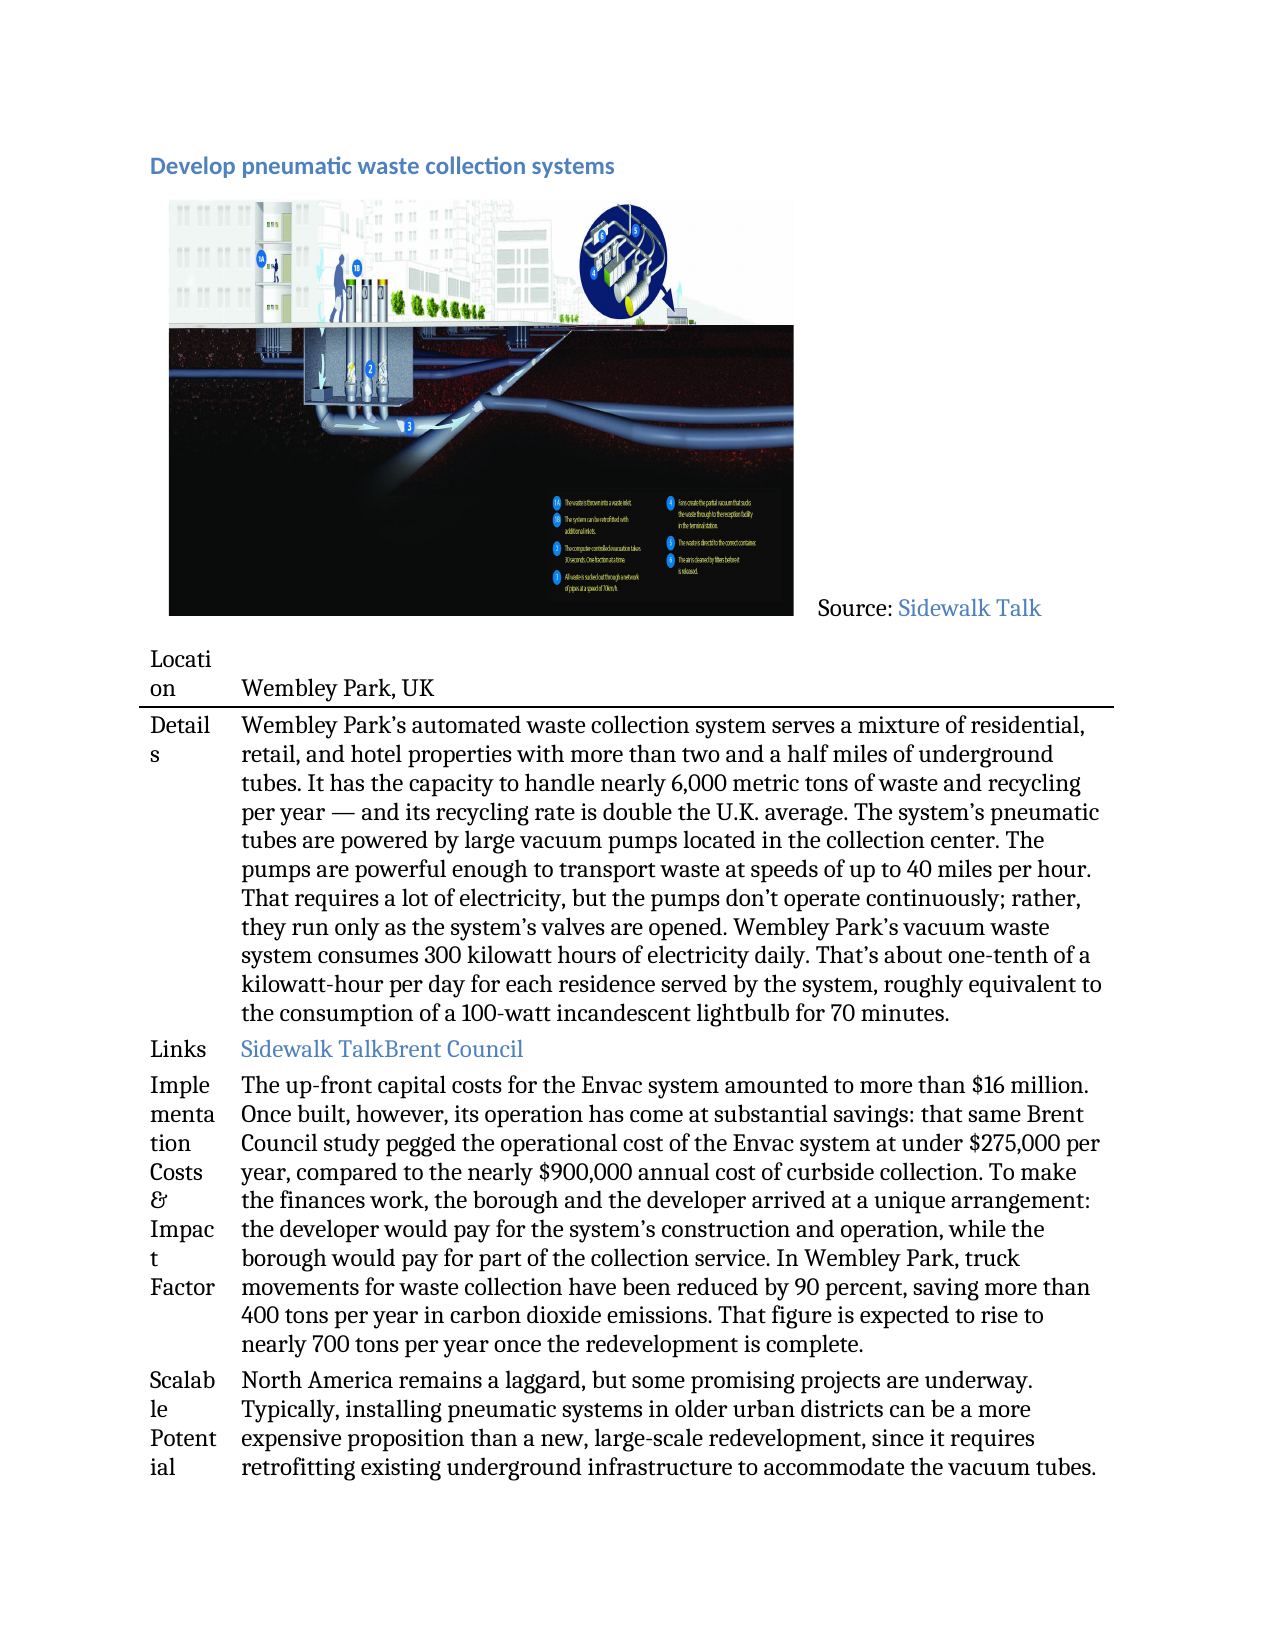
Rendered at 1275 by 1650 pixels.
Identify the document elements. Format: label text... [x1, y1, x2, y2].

table_cell Details [139, 708, 230, 1031]
picture [168, 199, 794, 616]
table_cell North America remains a laggard, but some promising projects are underway. Typically, installing pneumatic systems in older urban districts can be a more expensive proposition than a new, large-scale redevelopment, since it requires retrofitting existing underground infrastructure to accommodate the vacuum tubes. [230, 1363, 1114, 1485]
table_cell Sidewalk TalkBrent Council [230, 1031, 1114, 1067]
table_cell Implementation Costs & Impact Factor [139, 1068, 230, 1362]
table_header Location [139, 641, 230, 706]
table_header Wembley Park, UK [230, 641, 1114, 706]
table_cell Scalable Potential [139, 1363, 230, 1485]
table_cell Wembley Park’s automated waste collection system serves a mixture of residential, retail, and hotel properties with more than two and a half miles of underground tubes. It has the capacity to handle nearly 6,000 metric tons of waste and recycling per year — and its recycling rate is double the U.K. average. The system’s pneumatic tubes are powered by large vacuum pumps located in the collection center. The pumps are powerful enough to transport waste at speeds of up to 40 miles per hour. That requires a lot of electricity, but the pumps don’t operate continuously; rather, they run only as the system’s valves are opened. Wembley Park’s vacuum waste system consumes 300 kilowatt hours of electricity daily. That’s about one-tenth of a kilowatt-hour per day for each residence served by the system, roughly equivalent to the consumption of a 100-watt incandescent lightbulb for 70 minutes. [230, 708, 1114, 1031]
table_cell Links [139, 1031, 230, 1067]
subtitle Develop pneumatic waste collection systems [150, 150, 1125, 181]
table_cell The up-front capital costs for the Envac system amounted to more than $16 million. Once built, however, its operation has come at substantial savings: that same Brent Council study pegged the operational cost of the Envac system at under $275,000 per year, compared to the nearly $900,000 annual cost of curbside collection. To make the finances work, the borough and the developer arrived at a unique arrangement: the developer would pay for the system’s construction and operation, while the borough would pay for part of the collection service. In Wembley Park, truck movements for waste collection have been reduced by 90 percent, saving more than 400 tons per year in carbon dioxide emissions. That figure is expected to rise to nearly 700 tons per year once the redevelopment is complete. [230, 1068, 1114, 1362]
